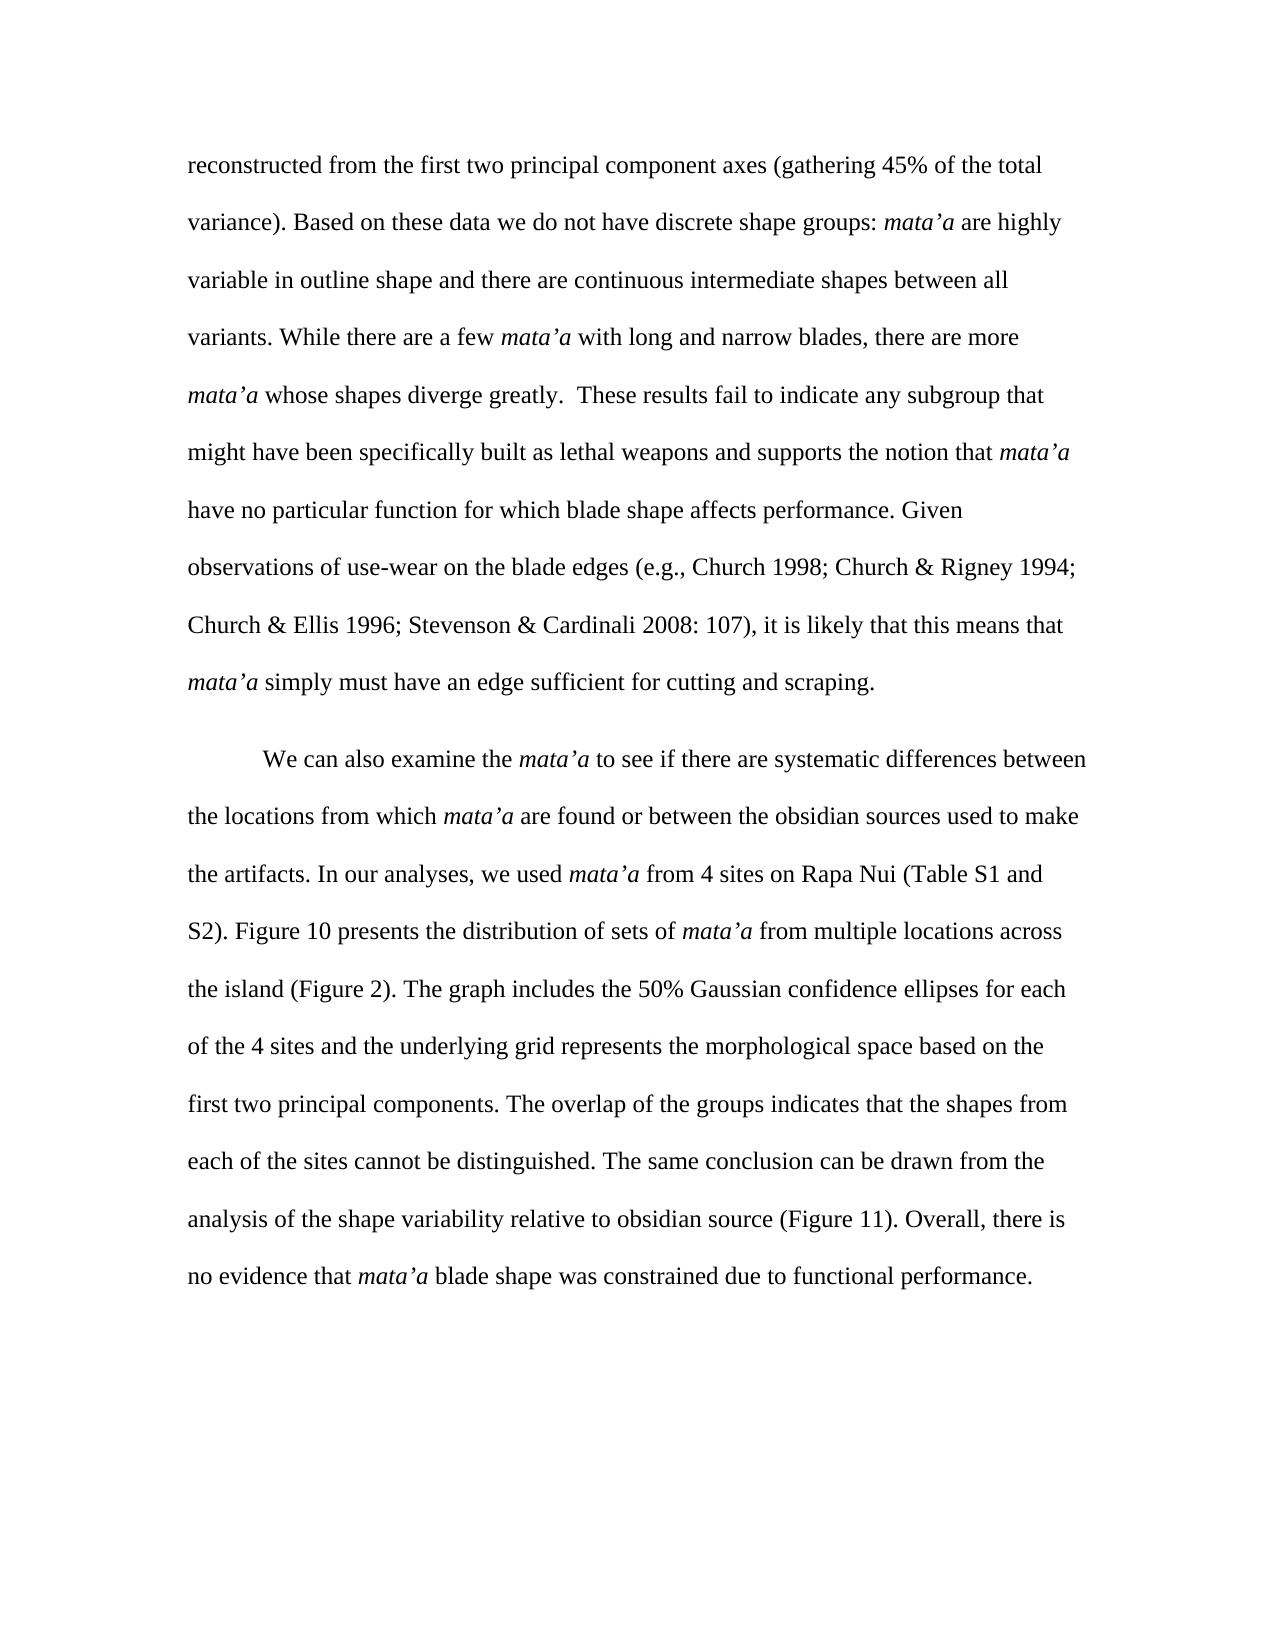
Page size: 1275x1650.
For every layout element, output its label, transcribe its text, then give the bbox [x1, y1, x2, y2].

text We can also examine the mata’a to see if there are systematic differences between the locations from which mata’a are found or between the obsidian sources used to make the artifacts. In our analyses, we used mata’a from 4 sites on Rapa Nui (Table S1 and S2). Figure 10 presents the distribution of sets of mata’a from multiple locations across the island (Figure 2). The graph includes the 50% Gaussian confidence ellipses for each of the 4 sites and the underlying grid represents the morphological space based on the first two principal components. The overlap of the groups indicates that the shapes from each of the sites cannot be distinguished. The same conclusion can be drawn from the analysis of the shape variability relative to obsidian source (Figure 11). Overall, there is no evidence that mata’a blade shape was constrained due to functional performance. [187, 744, 1087, 1290]
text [187, 150, 1087, 696]
